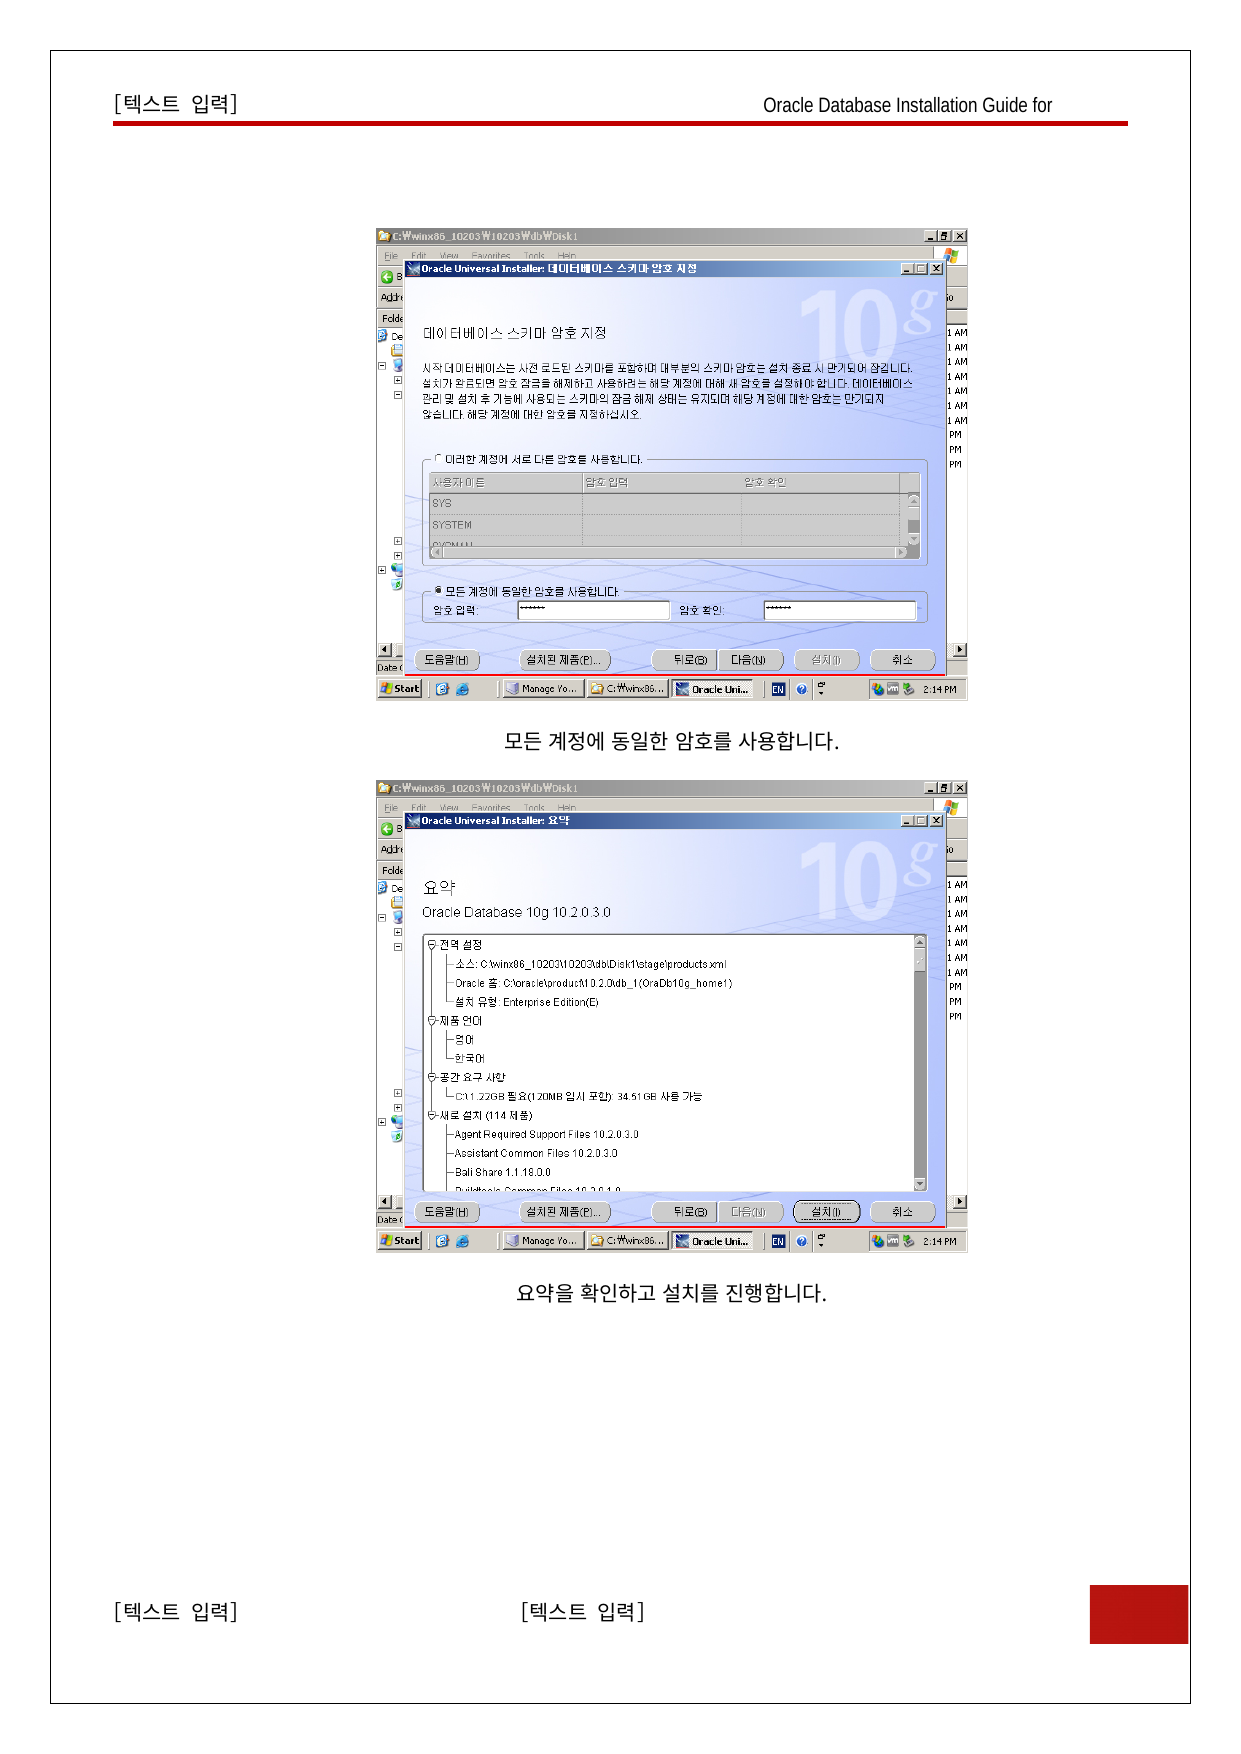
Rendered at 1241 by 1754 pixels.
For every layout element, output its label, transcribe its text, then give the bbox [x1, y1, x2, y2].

text 요약을 확인하고 설치를 진행합니다. [216, 1278, 1128, 1308]
picture [376, 228, 968, 701]
picture [376, 780, 968, 1253]
text 모든 계정에 동일한 암호를 사용합니다. [216, 725, 1128, 756]
picture [1089, 1585, 1189, 1644]
